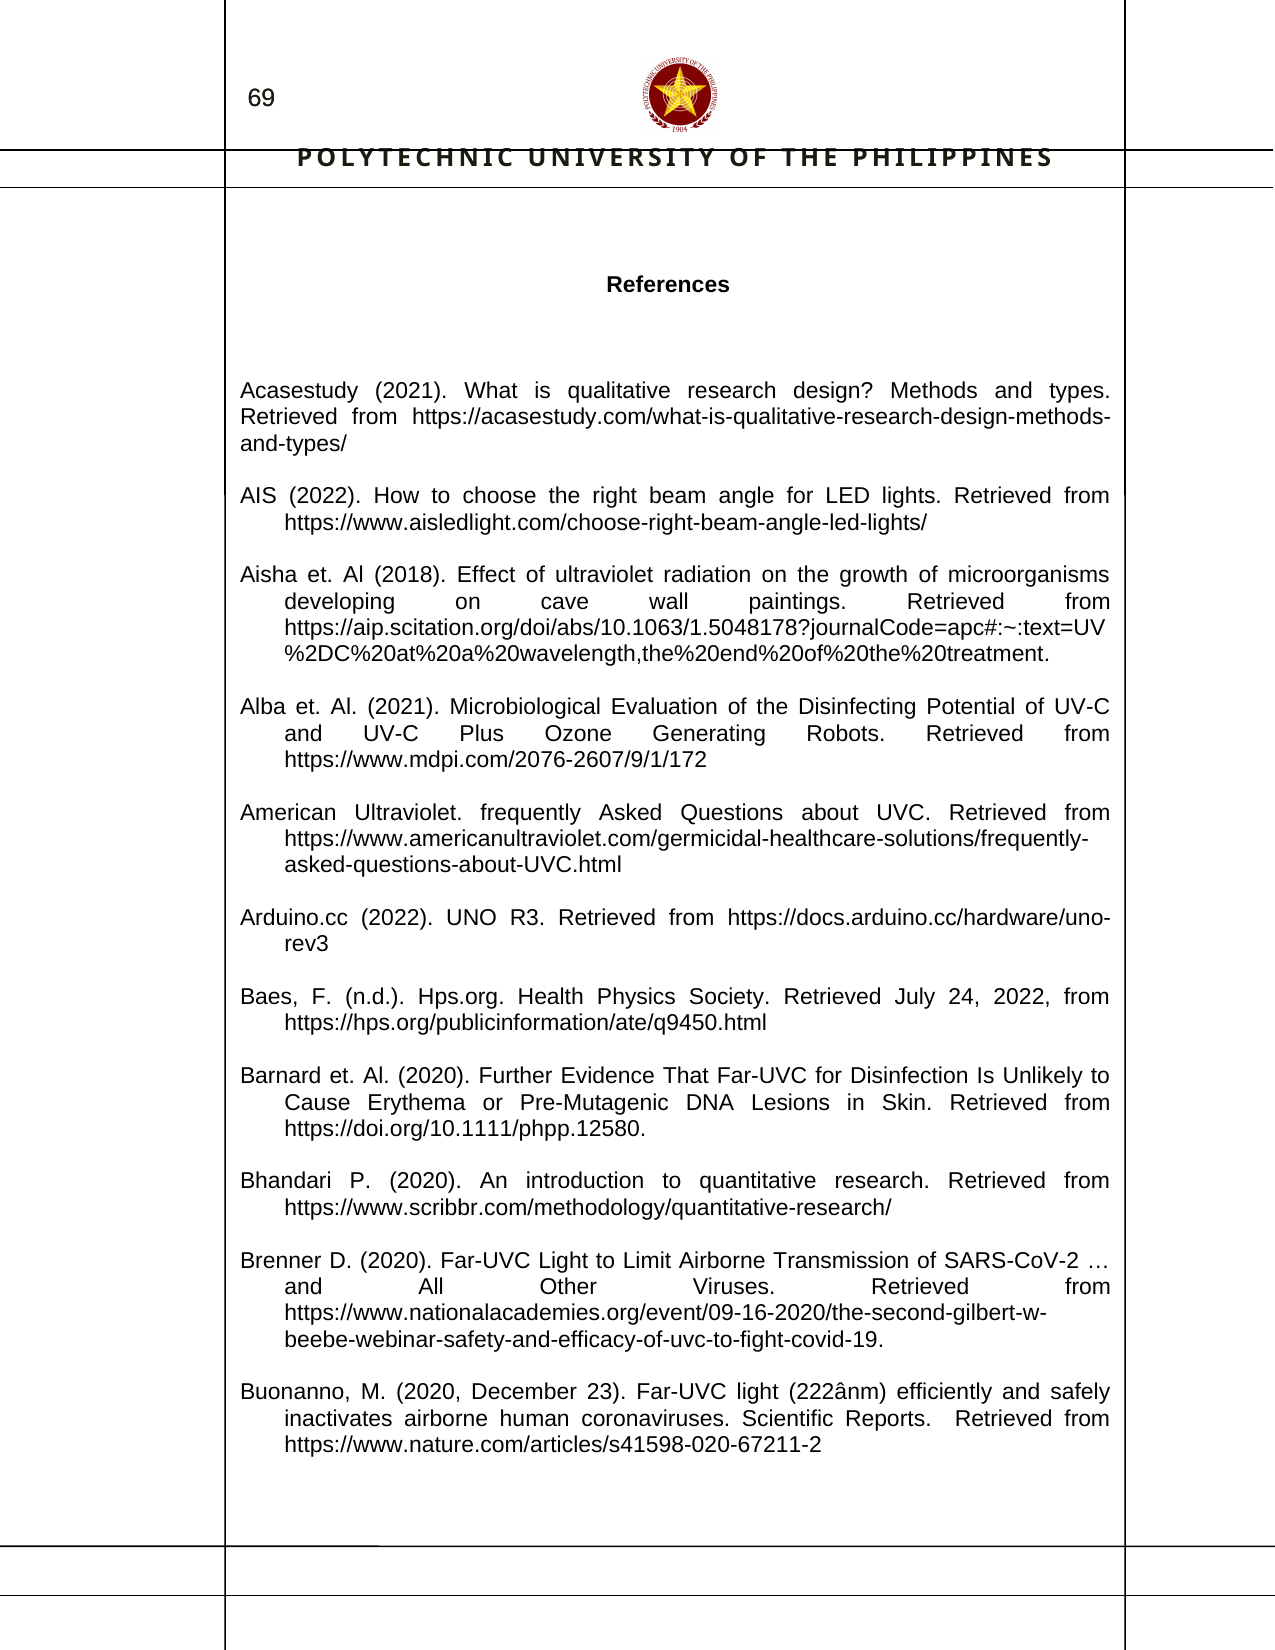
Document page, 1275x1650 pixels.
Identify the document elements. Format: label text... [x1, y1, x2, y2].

text Alba et. Al. (2021). Microbiological Evaluation of the Disinfecting Potential of UV-C and UV-C Plus Ozone Generating Robots. Retrieved from https://www.mdpi.com/2076-2607/9/1/172 [240, 693, 1111, 772]
text Acasestudy (2021). What is qualitative research design? Methods and types. Retrieved from https://acasestudy.com/what-is-qualitative-research-design-methods-and-types/ [240, 377, 1111, 456]
text Arduino.cc (2022). UNO R3. Retrieved from https://docs.arduino.cc/hardware/uno-rev3 [240, 904, 1111, 957]
text Barnard et. Al. (2020). Further Evidence That Far-UVC for Disinfection Is Unlikely to Cause Erythema or Pre-Mutagenic DNA Lesions in Skin. Retrieved from https://doi.org/10.1111/phpp.12580. [240, 1062, 1111, 1141]
text Buonanno, M. (2020, December 23). Far-UVC light (222ânm) efficiently and safely inactivates airborne human coronaviruses. Scientific Reports. Retrieved from https://www.nature.com/articles/s41598-020-67211-2 [240, 1378, 1111, 1457]
picture [642, 57, 718, 133]
text Brenner D. (2020). Far-UVC Light to Limit Airborne Transmission of SARS-CoV-2 … and All Other Viruses. Retrieved from https://www.nationalacademies.org/event/09-16-2020/the-second-gilbert-w-beebe-webinar-safety-and-efficacy-of-uvc-to-fight-covid-19. [240, 1247, 1111, 1352]
text Aisha et. Al (2018). Effect of ultraviolet radiation on the growth of microorganisms developing on cave wall paintings. Retrieved from https://aip.scitation.org/doi/abs/10.1063/1.5048178?journalCode=apc#:~:text=UV%2DC%20at%20a%20wavelength,the%20end%20of%20the%20treatment. [240, 561, 1111, 667]
text References [225, 271, 1111, 298]
text Baes, F. (n.d.). Hps.org. Health Physics Society. Retrieved July 24, 2022, from https://hps.org/publicinformation/ate/q9450.html [240, 983, 1111, 1036]
text Bhandari P. (2020). An introduction to quantitative research. Retrieved from https://www.scribbr.com/methodology/quantitative-research/ [240, 1167, 1111, 1220]
text AIS (2022). How to choose the right beam angle for LED lights. Retrieved from https://www.aisledlight.com/choose-right-beam-angle-led-lights/ [240, 482, 1111, 535]
text American Ultraviolet. frequently Asked Questions about UVC. Retrieved from https://www.americanultraviolet.com/germicidal-healthcare-solutions/frequently-asked-questions-about-UVC.html [240, 798, 1111, 878]
